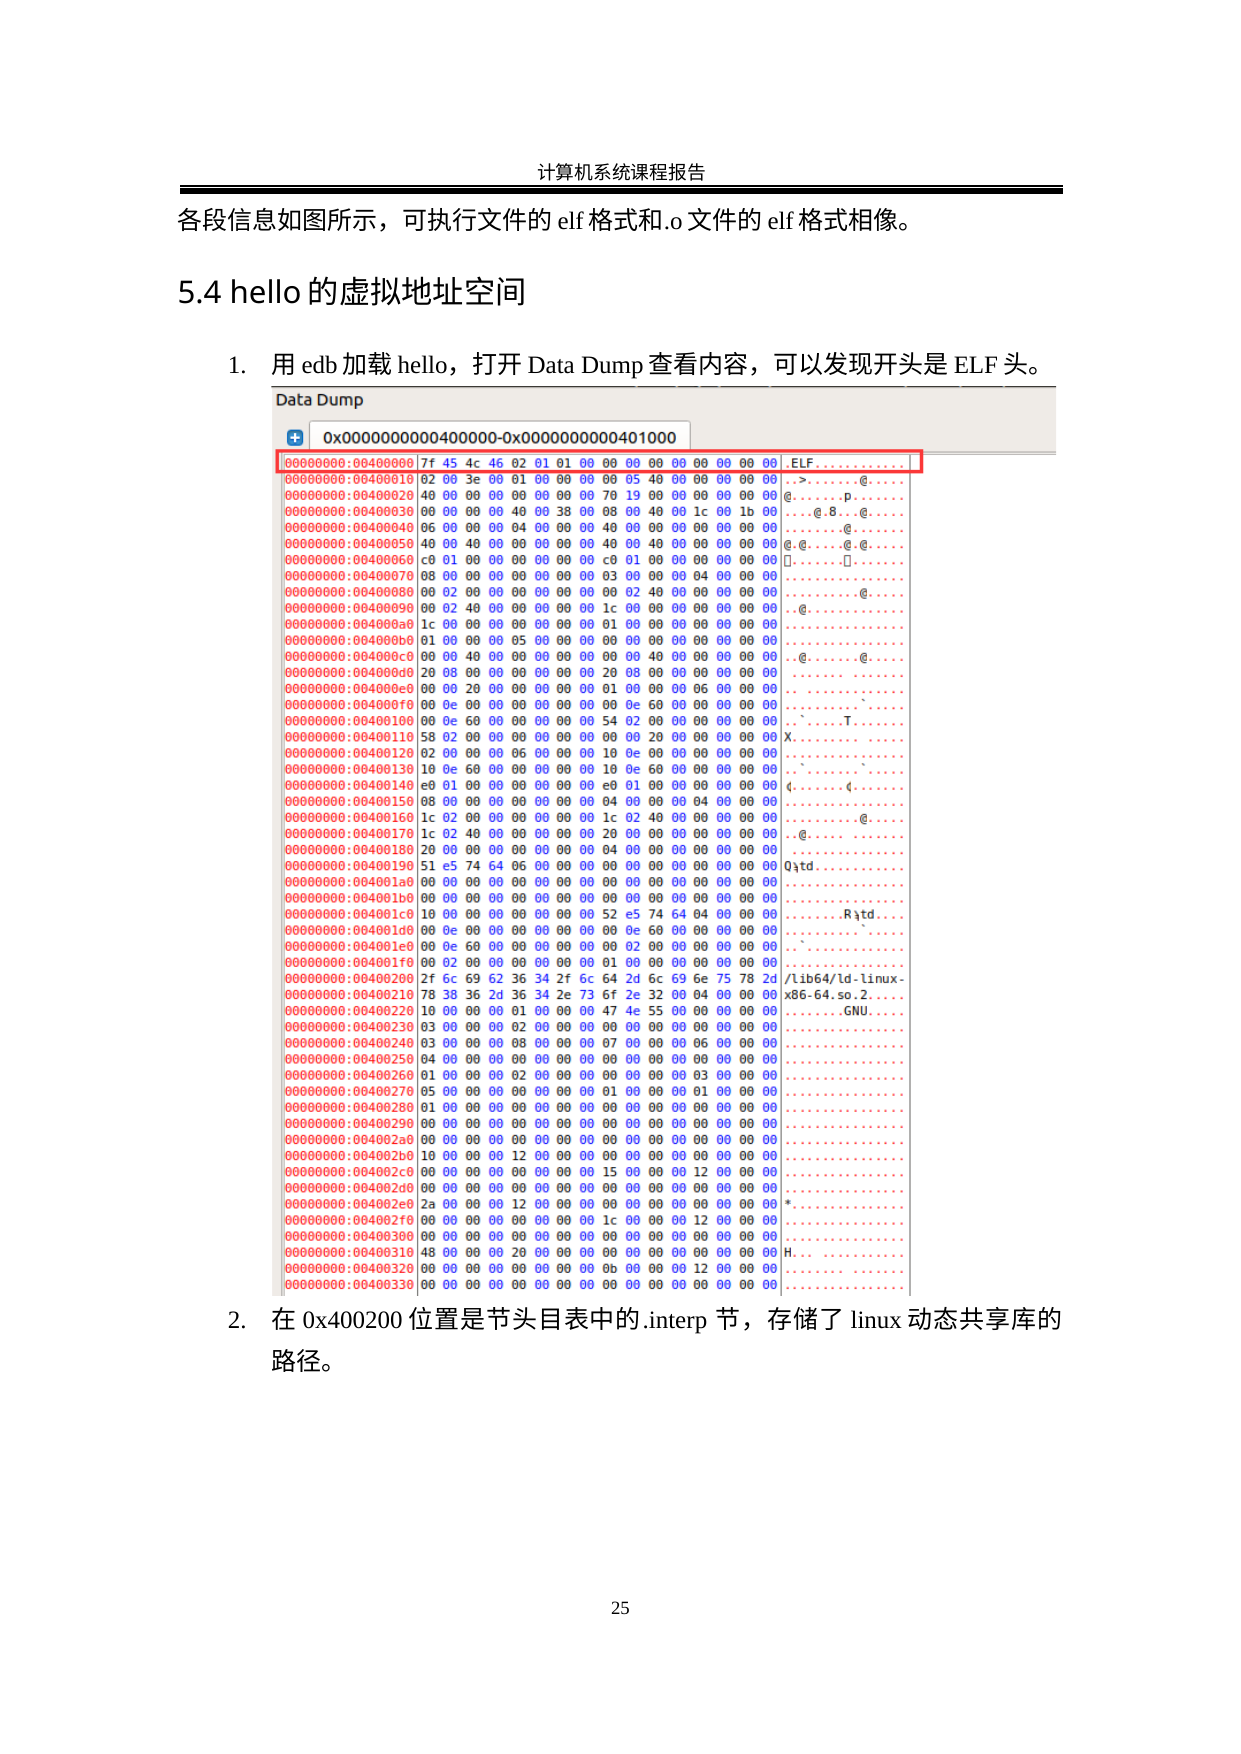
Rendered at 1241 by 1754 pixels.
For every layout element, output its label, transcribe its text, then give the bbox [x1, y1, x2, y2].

subtitle 5.4 hello的虚拟地址空间 [177, 267, 1063, 313]
picture [271, 386, 1057, 1296]
list 用edb加载hello，打开Data Dump查看内容，可以发现开头是ELF头。 [228, 345, 1063, 381]
text 各段信息如图所示，可执行文件的elf格式和.o文件的elf格式相像。 [177, 201, 1063, 237]
list 在0x400200位置是节头目表中的.interp 节，存储了linux动态共享库的路径。 [228, 1299, 1063, 1377]
